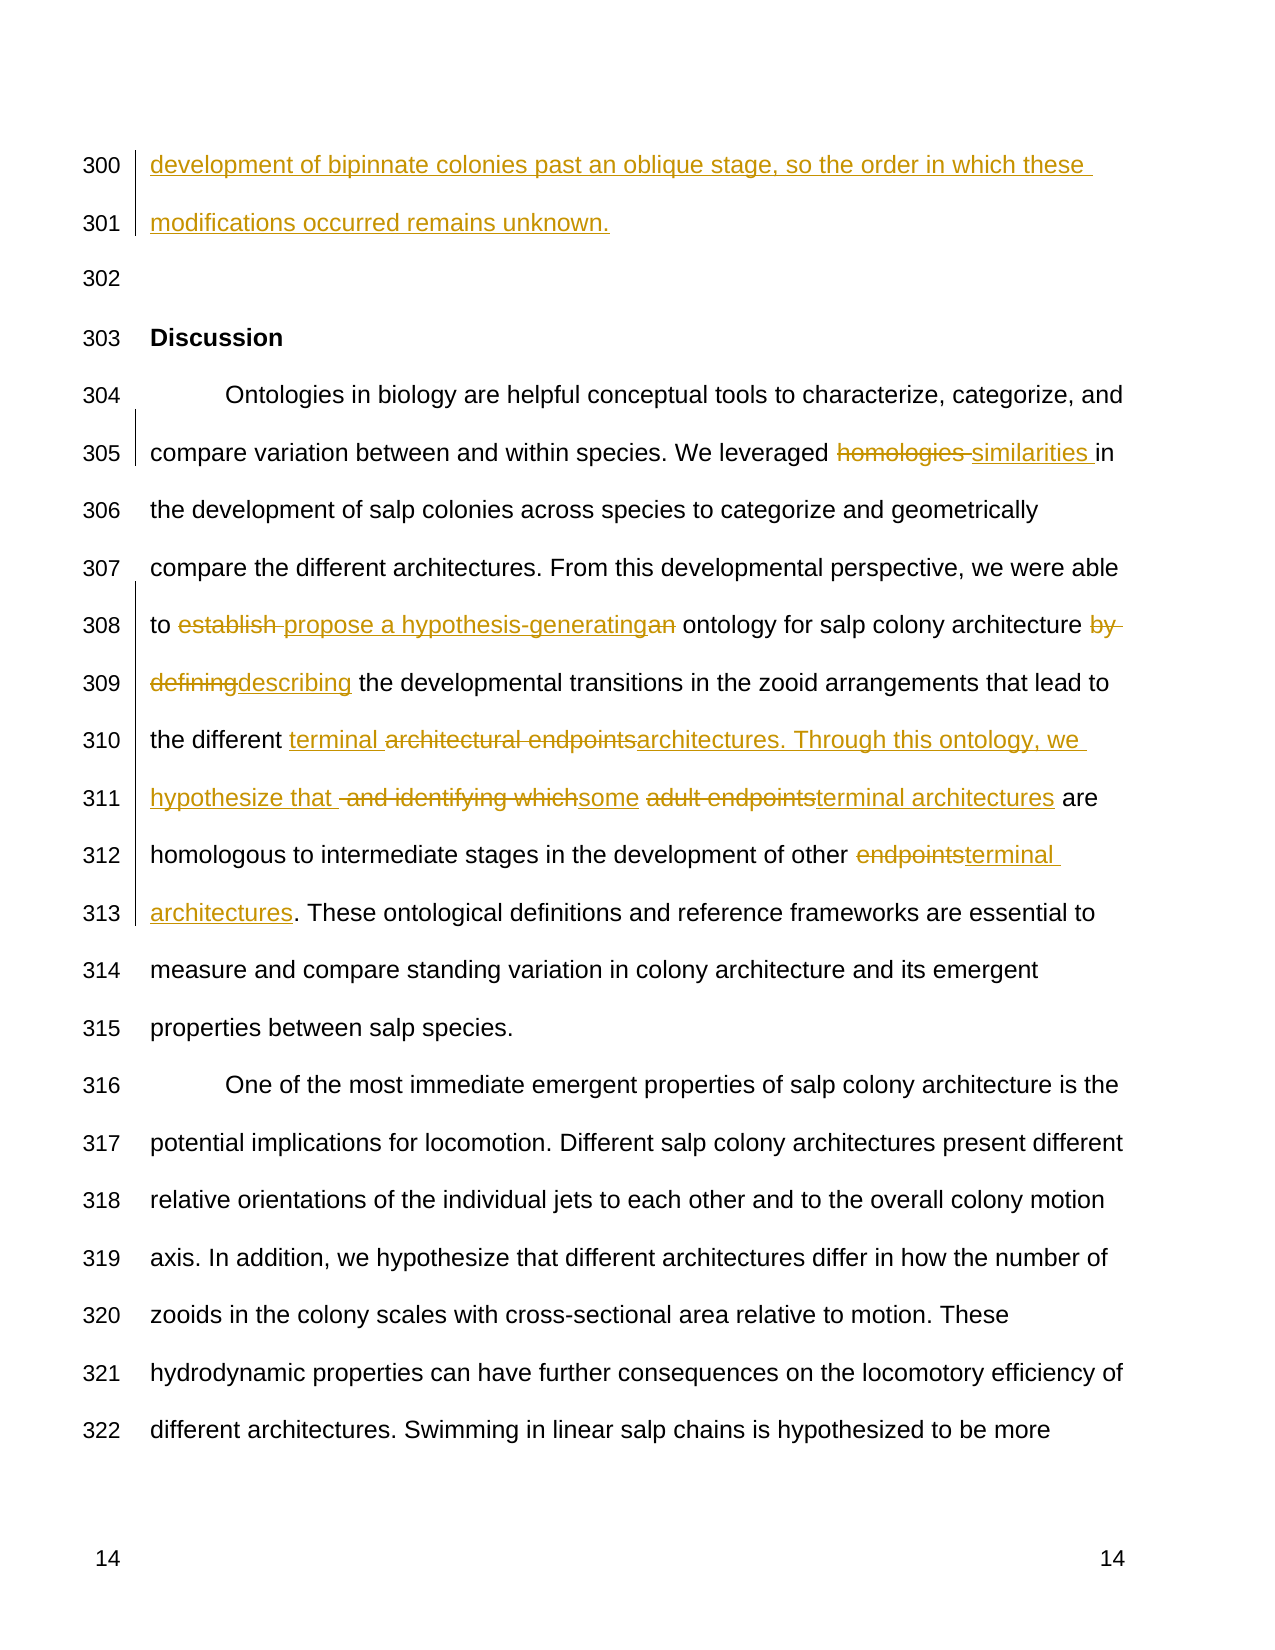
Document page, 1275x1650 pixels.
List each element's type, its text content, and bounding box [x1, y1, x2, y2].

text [150, 150, 1125, 236]
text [150, 1070, 1125, 1444]
text Ontologies in biology are helpful conceptual tools to characterize, categorize, and compare variation between and within species. We leveraged in the development of salp colonies across species to categorize and geometrically compare the different architectures. From this developmental perspective, we were able to ontology for salp colony architecture the developmental transitions in the zooid arrangements that lead to the different are homologous to intermediate stages in the development of other . These ontological definitions and reference frameworks are essential to measure and compare standing variation in colony architecture and its emergent properties between salp species. [150, 380, 1125, 1041]
text Discussion [150, 322, 1125, 351]
